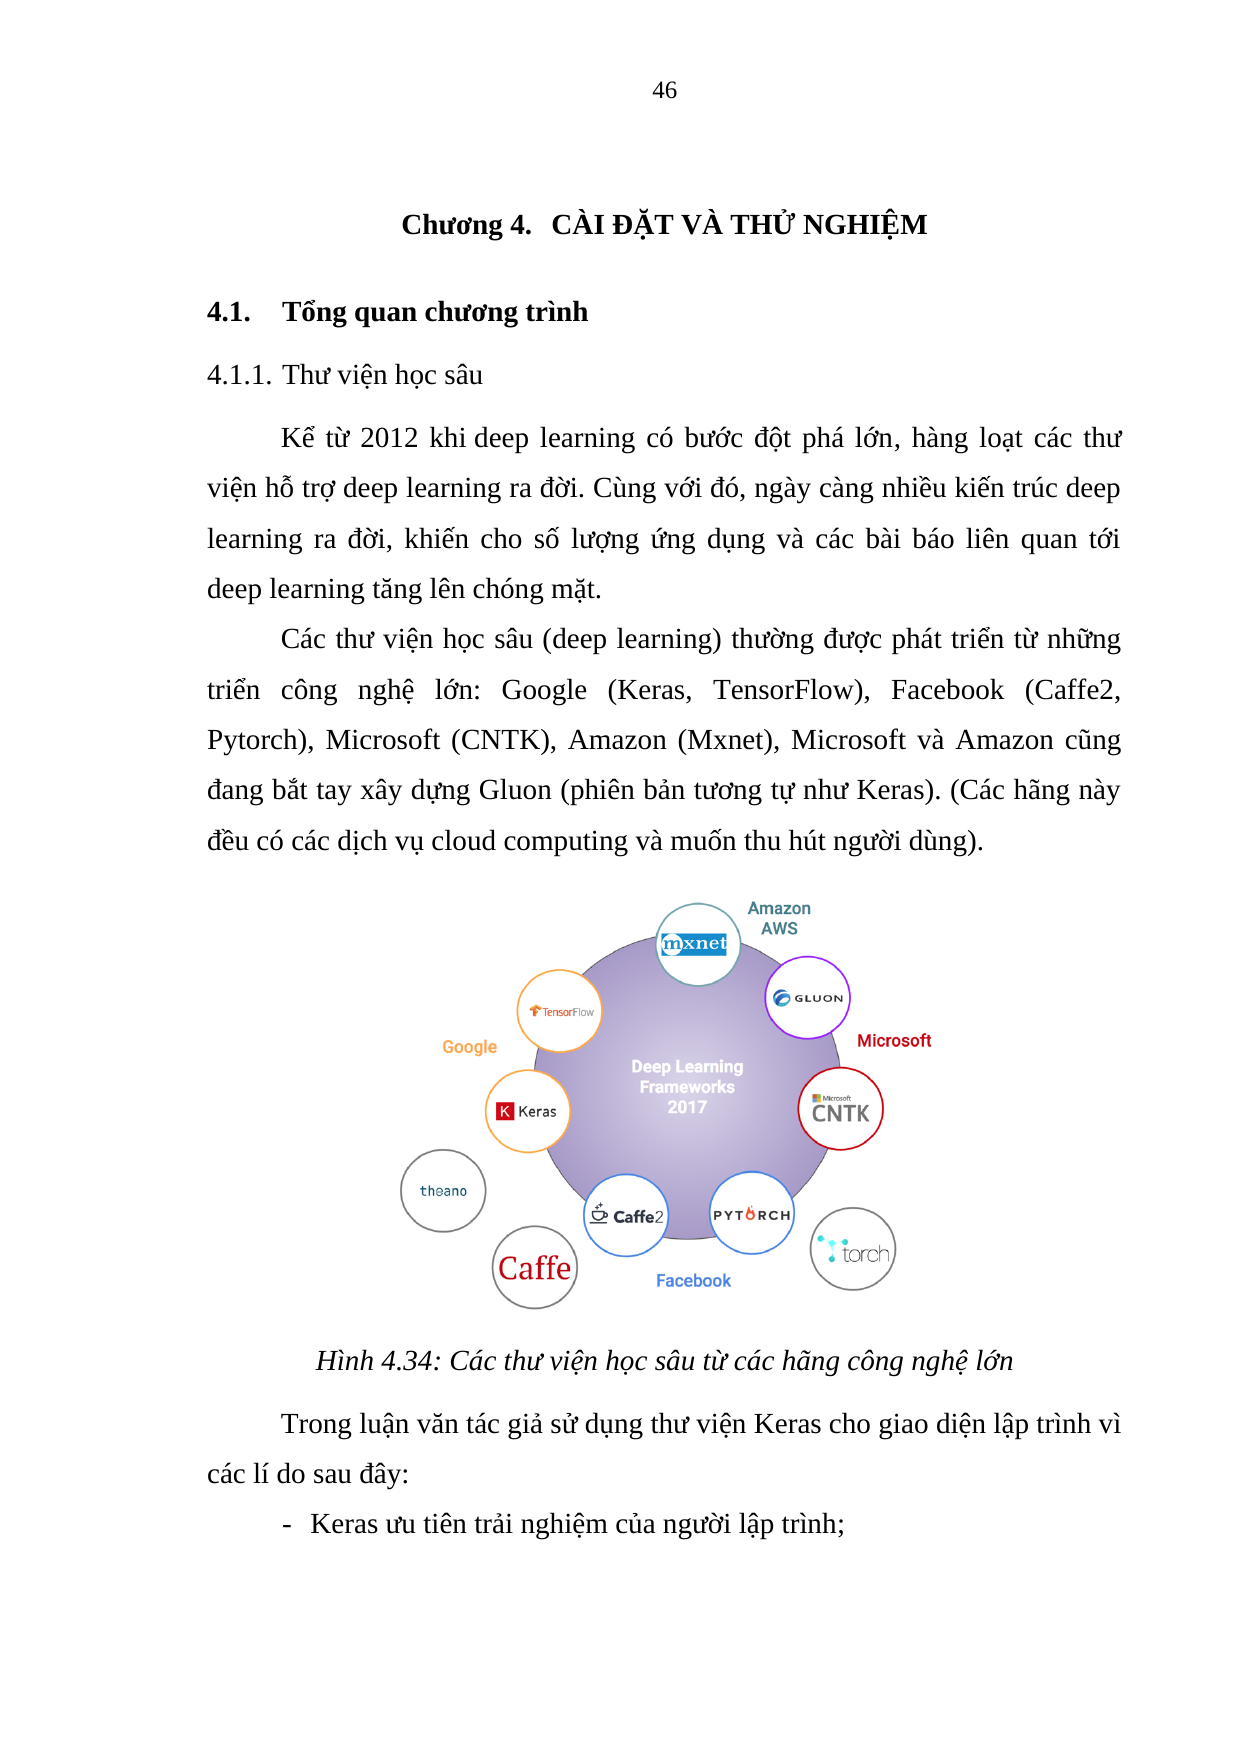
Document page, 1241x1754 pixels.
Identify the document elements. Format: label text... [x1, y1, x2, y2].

text Trong luận văn tác giả sử dụng thư viện Keras cho giao diện lập trình vì các lí do sau đây: [207, 1406, 1122, 1489]
picture [375, 873, 954, 1331]
text Kể từ 2012 khi deep learning có bước đột phá lớn, hàng loạt các thư viện hỗ trợ deep learning ra đời. Cùng với đó, ngày càng nhiều kiến trúc deep learning ra đời, khiến cho số lượng ứng dụng và các bài báo liên quan tới deep learning tăng lên chóng mặt. [207, 420, 1122, 605]
subtitle CÀI ĐẶT VÀ THỬ NGHIỆM [207, 207, 1122, 240]
text Các thư viện học sâu (deep learning) thường được phát triển từ những triển công nghệ lớn: Google (Keras, TensorFlow), Facebook (Caffe2, Pytorch), Microsoft (CNTK), Amazon (Mxnet), Microsoft và Amazon cũng đang bắt tay xây dựng Gluon (phiên bản tương tự như Keras). (Các hãng này đều có các dịch vụ cloud computing và muốn thu hút người dùng). [207, 621, 1122, 856]
list Keras ưu tiên trải nghiệm của người lập trình; [207, 1506, 1122, 1540]
subtitle Tổng quan chương trình [207, 294, 1122, 328]
subtitle Thư viện học sâu [207, 357, 1122, 391]
